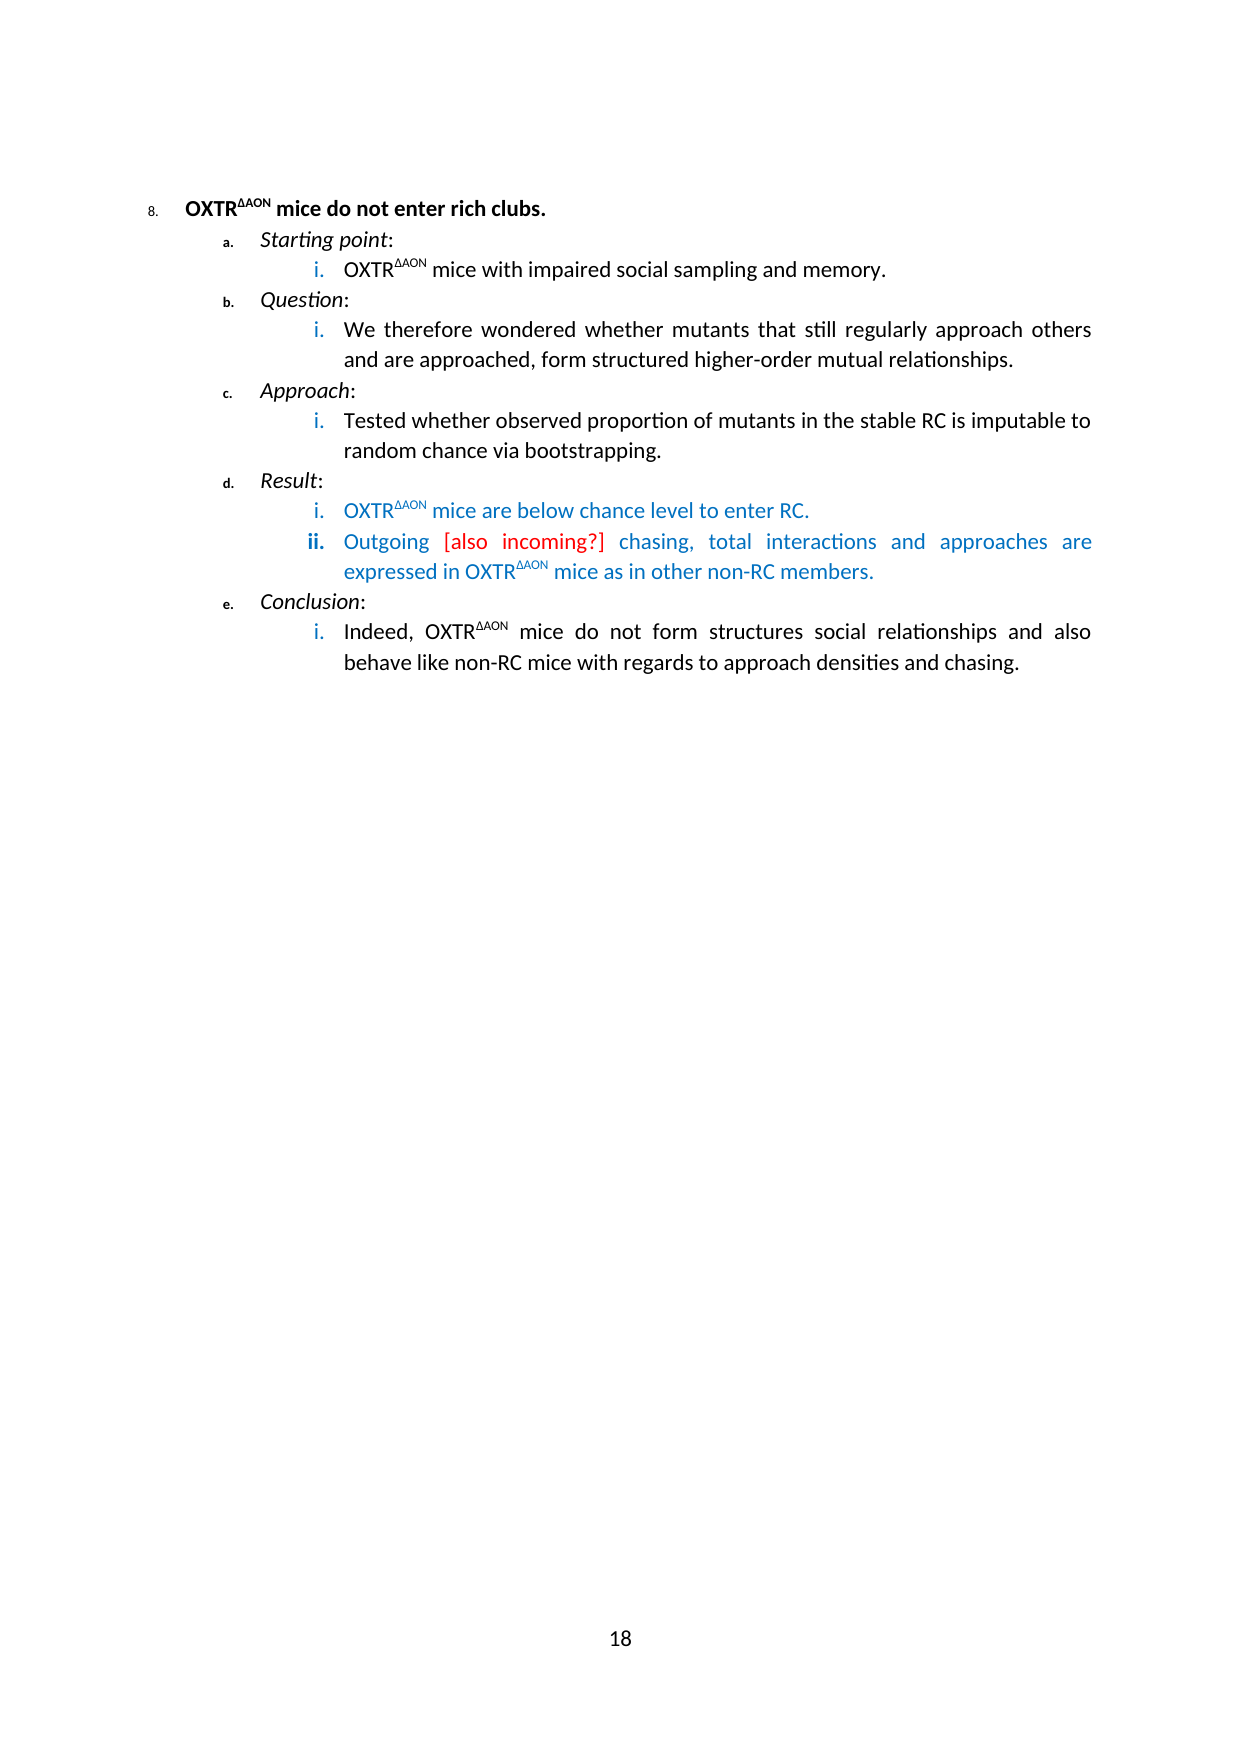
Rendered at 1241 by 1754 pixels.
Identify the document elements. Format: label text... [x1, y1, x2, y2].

list Outgoing [also incoming?] chasing, total interactions and approaches are expressed in OXTRΔAON mice as in other non-RC members. [325, 527, 1093, 585]
list We therefore wondered whether mutants that still regularly approach others and are approached, form structured higher-order mutual relationships. [325, 315, 1093, 373]
list Tested whether observed proportion of mutants in the stable RC is imputable to random chance via bootstrapping. [325, 406, 1093, 464]
list Approach: [223, 376, 1093, 404]
list Question: [223, 285, 1093, 313]
list Starting point: [223, 225, 1093, 253]
list OXTRΔAON mice do not enter rich clubs. [148, 194, 1093, 222]
list Result: [223, 466, 1093, 494]
list OXTRΔAON mice with impaired social sampling and memory. [325, 255, 1093, 283]
list OXTRΔAON mice are below chance level to enter RC. [325, 497, 1093, 524]
list Conclusion: [223, 587, 1093, 615]
list Indeed, OXTRΔAON mice do not form structures social relationships and also behave like non-RC mice with regards to approach densities and chasing. [325, 617, 1093, 676]
